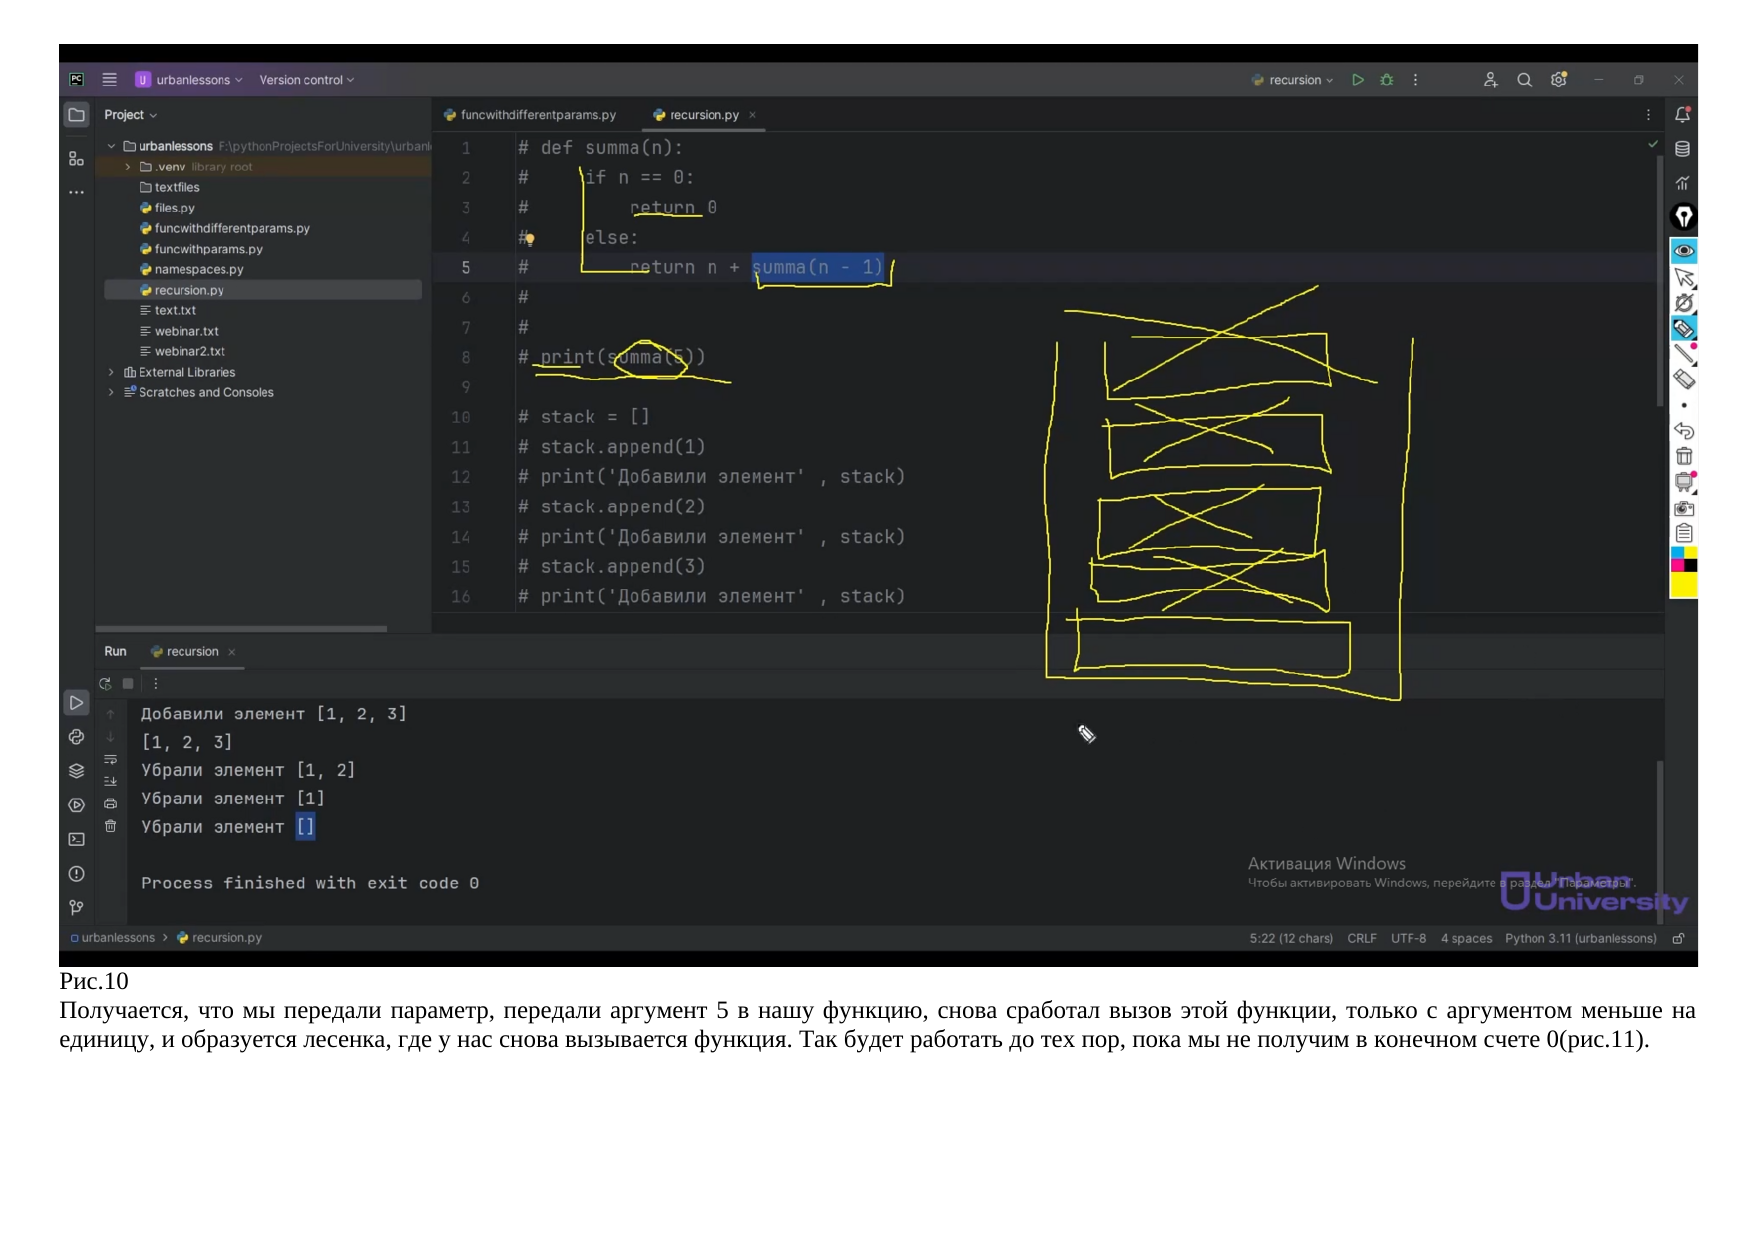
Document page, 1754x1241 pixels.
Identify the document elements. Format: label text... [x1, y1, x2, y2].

picture [59, 44, 1699, 967]
text Рис.10 [59, 967, 1698, 995]
text Получается, что мы передали параметр, передали аргумент 5 в нашу функцию, снова сработал вызов этой функции, только с аргументом меньше на единицу, и образуется лесенка, где у нас снова вызывается функция. Так будет работать до тех пор, пока мы не получим в конечном счете 0(рис.11). [59, 995, 1698, 1052]
